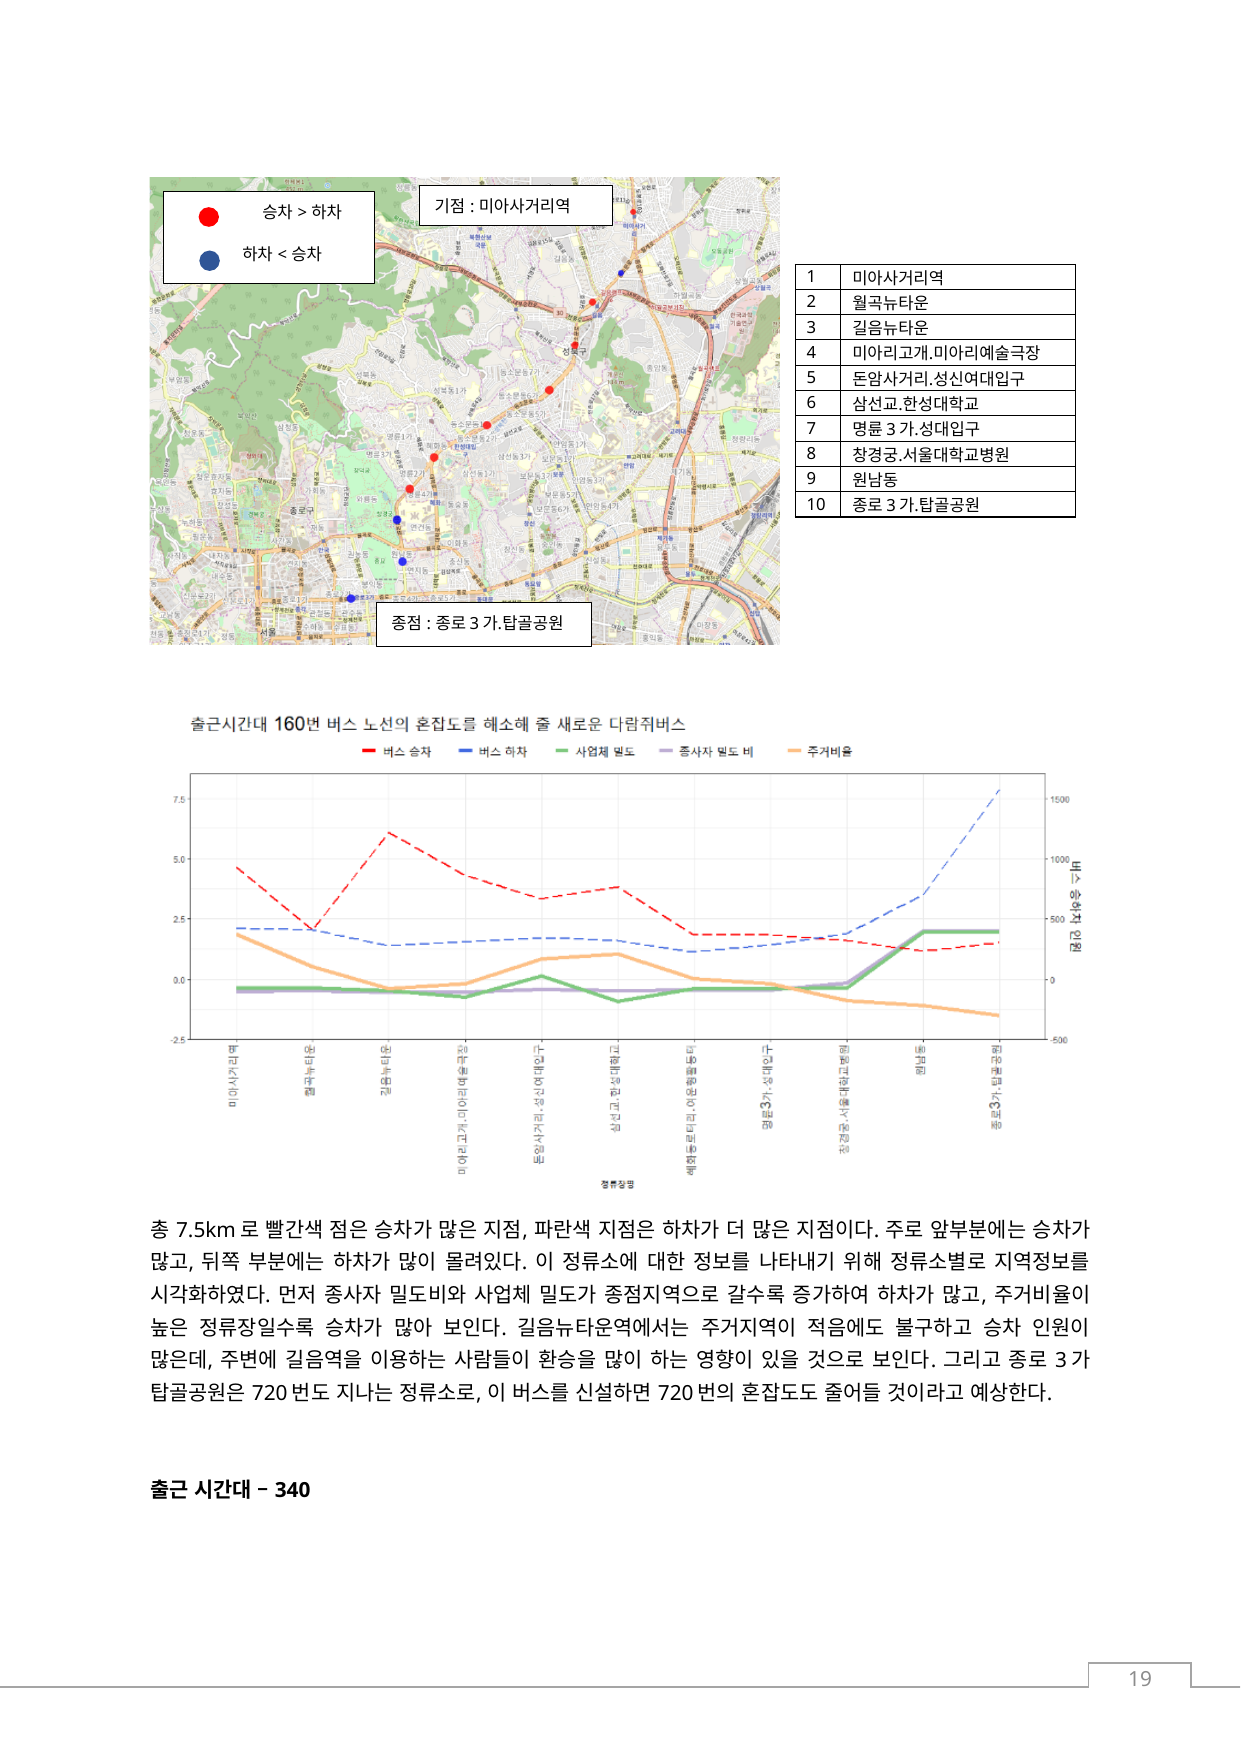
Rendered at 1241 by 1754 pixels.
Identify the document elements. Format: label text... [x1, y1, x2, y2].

picture [148, 177, 784, 646]
table_cell 종로3가.탑골공원 [841, 492, 1075, 516]
table_cell 명륜3가.성대입구 [841, 416, 1075, 441]
table_header 1 [796, 265, 840, 289]
table_cell 5 [796, 366, 840, 390]
table_cell 2 [796, 290, 840, 314]
table_cell 6 [796, 391, 840, 415]
table_cell 4 [796, 340, 840, 365]
table_cell 10 [796, 492, 840, 516]
table_cell 삼선교.한성대학교 [841, 391, 1075, 415]
table_cell 월곡뉴타운 [841, 290, 1075, 314]
table_cell 3 [796, 315, 840, 339]
table_cell 창경궁.서울대학교병원 [841, 442, 1075, 466]
text 출근 시간대 – 340 [150, 1473, 1090, 1503]
text 총 7.5km로 빨간색 점은 승차가 많은 지점, 파란색 지점은 하차가 더 많은 지점이다. 주로 앞부분에는 승차가 많고, 뒤쪽 부분에는 하차가 많이 몰려있다. 이 정류소에 대한 정보를 나타내기 위해 정류소별로 지역정보를 시각화하였다. 먼저 종사자 밀도비와 사업체 밀도가 종점지역으로 갈수록 증가하여 하차가 많고, 주거비율이 높은 정류장일수록 승차가 많아 보인다. 길음뉴타운역에서는 주거지역이 적음에도 불구하고 승차 인원이 많은데, 주변에 길음역을 이용하는 사람들이 환승을 많이 하는 영향이 있을 것으로 보인다. 그리고 종로 3가 탑골공원은 720번도 지나는 정류소로, 이 버스를 신설하면 720번의 혼잡도도 줄어들 것이라고 예상한다. [150, 1213, 1090, 1407]
table_cell 7 [796, 416, 840, 441]
table_cell 원남동 [841, 467, 1075, 491]
table_header 미아사거리역 [841, 265, 1075, 289]
table_cell 길음뉴타운 [841, 315, 1075, 339]
picture [150, 711, 1091, 1194]
table_cell 9 [796, 467, 840, 491]
table_cell 미아리고개.미아리예술극장 [841, 340, 1075, 365]
table_cell 8 [796, 442, 840, 466]
table_cell 돈암사거리.성신여대입구 [841, 366, 1075, 390]
